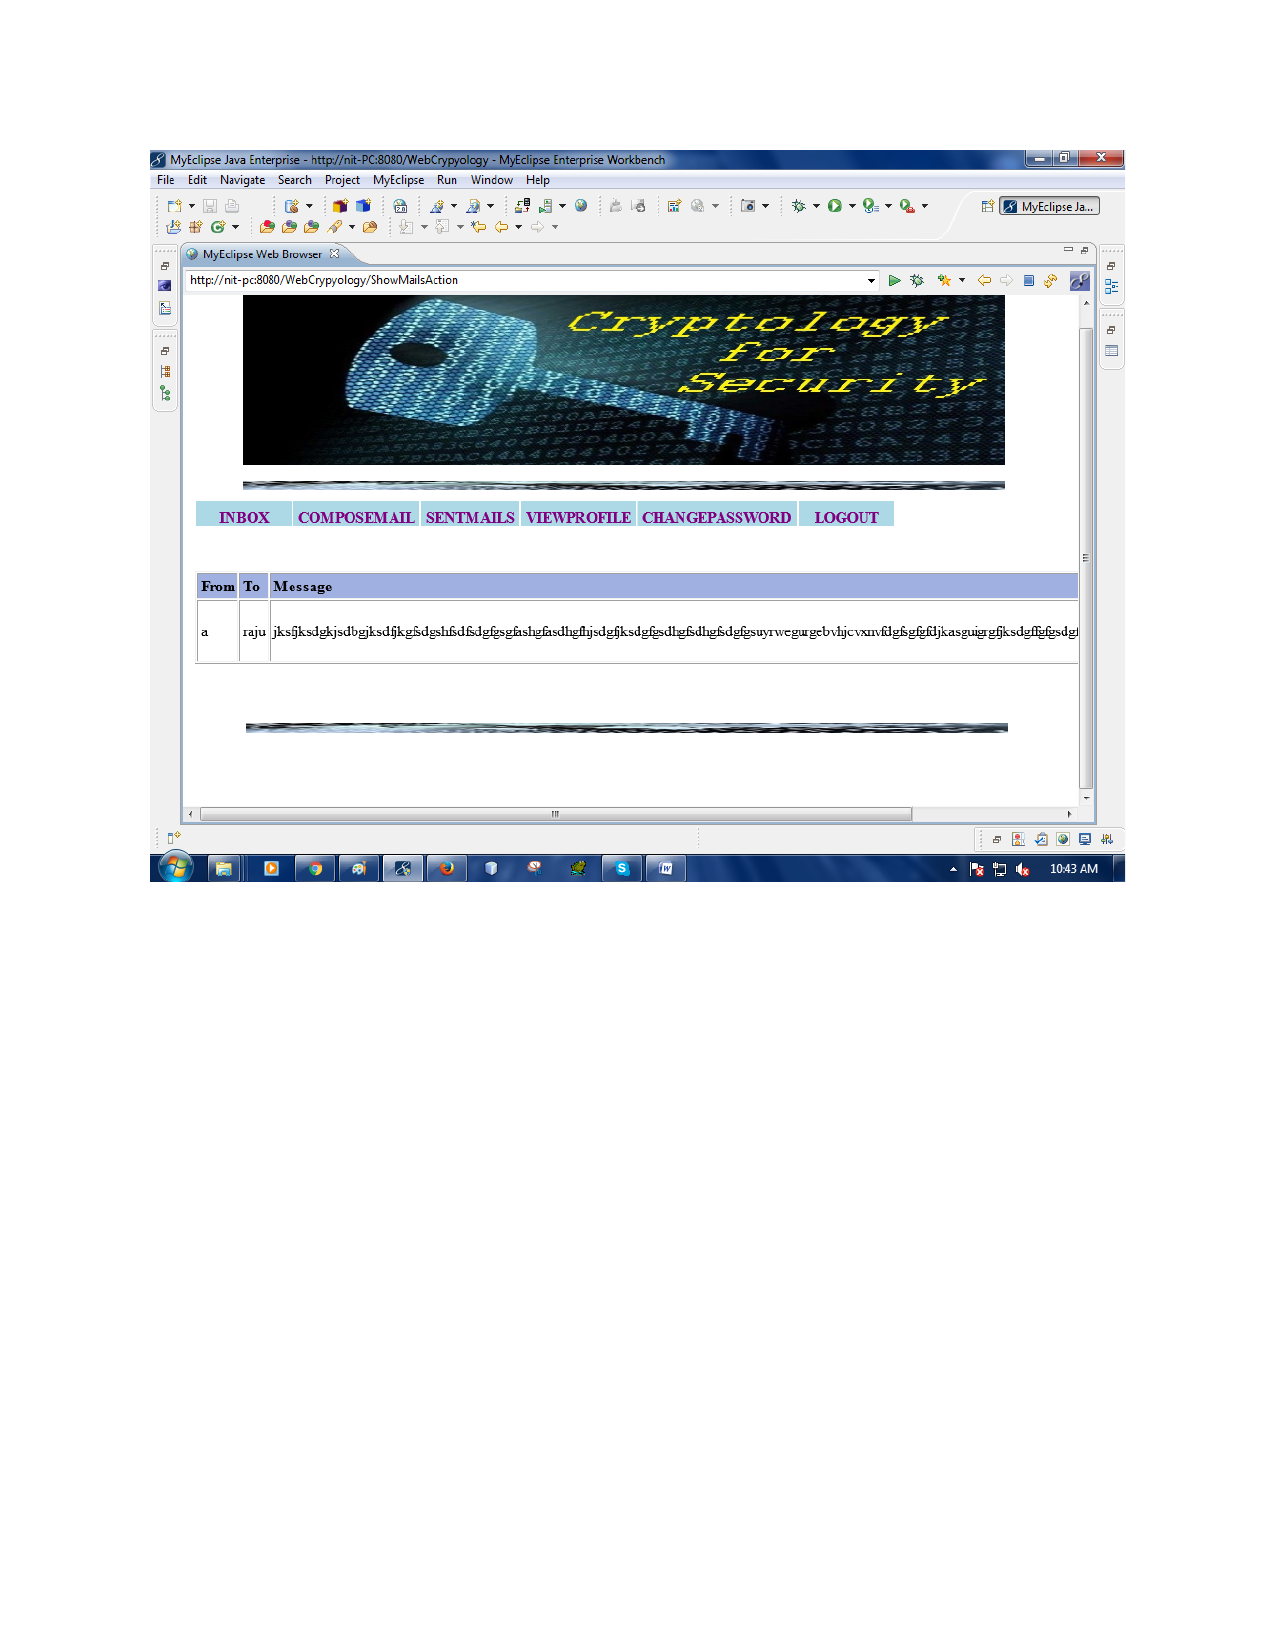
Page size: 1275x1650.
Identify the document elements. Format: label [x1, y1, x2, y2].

picture [150, 150, 1125, 882]
